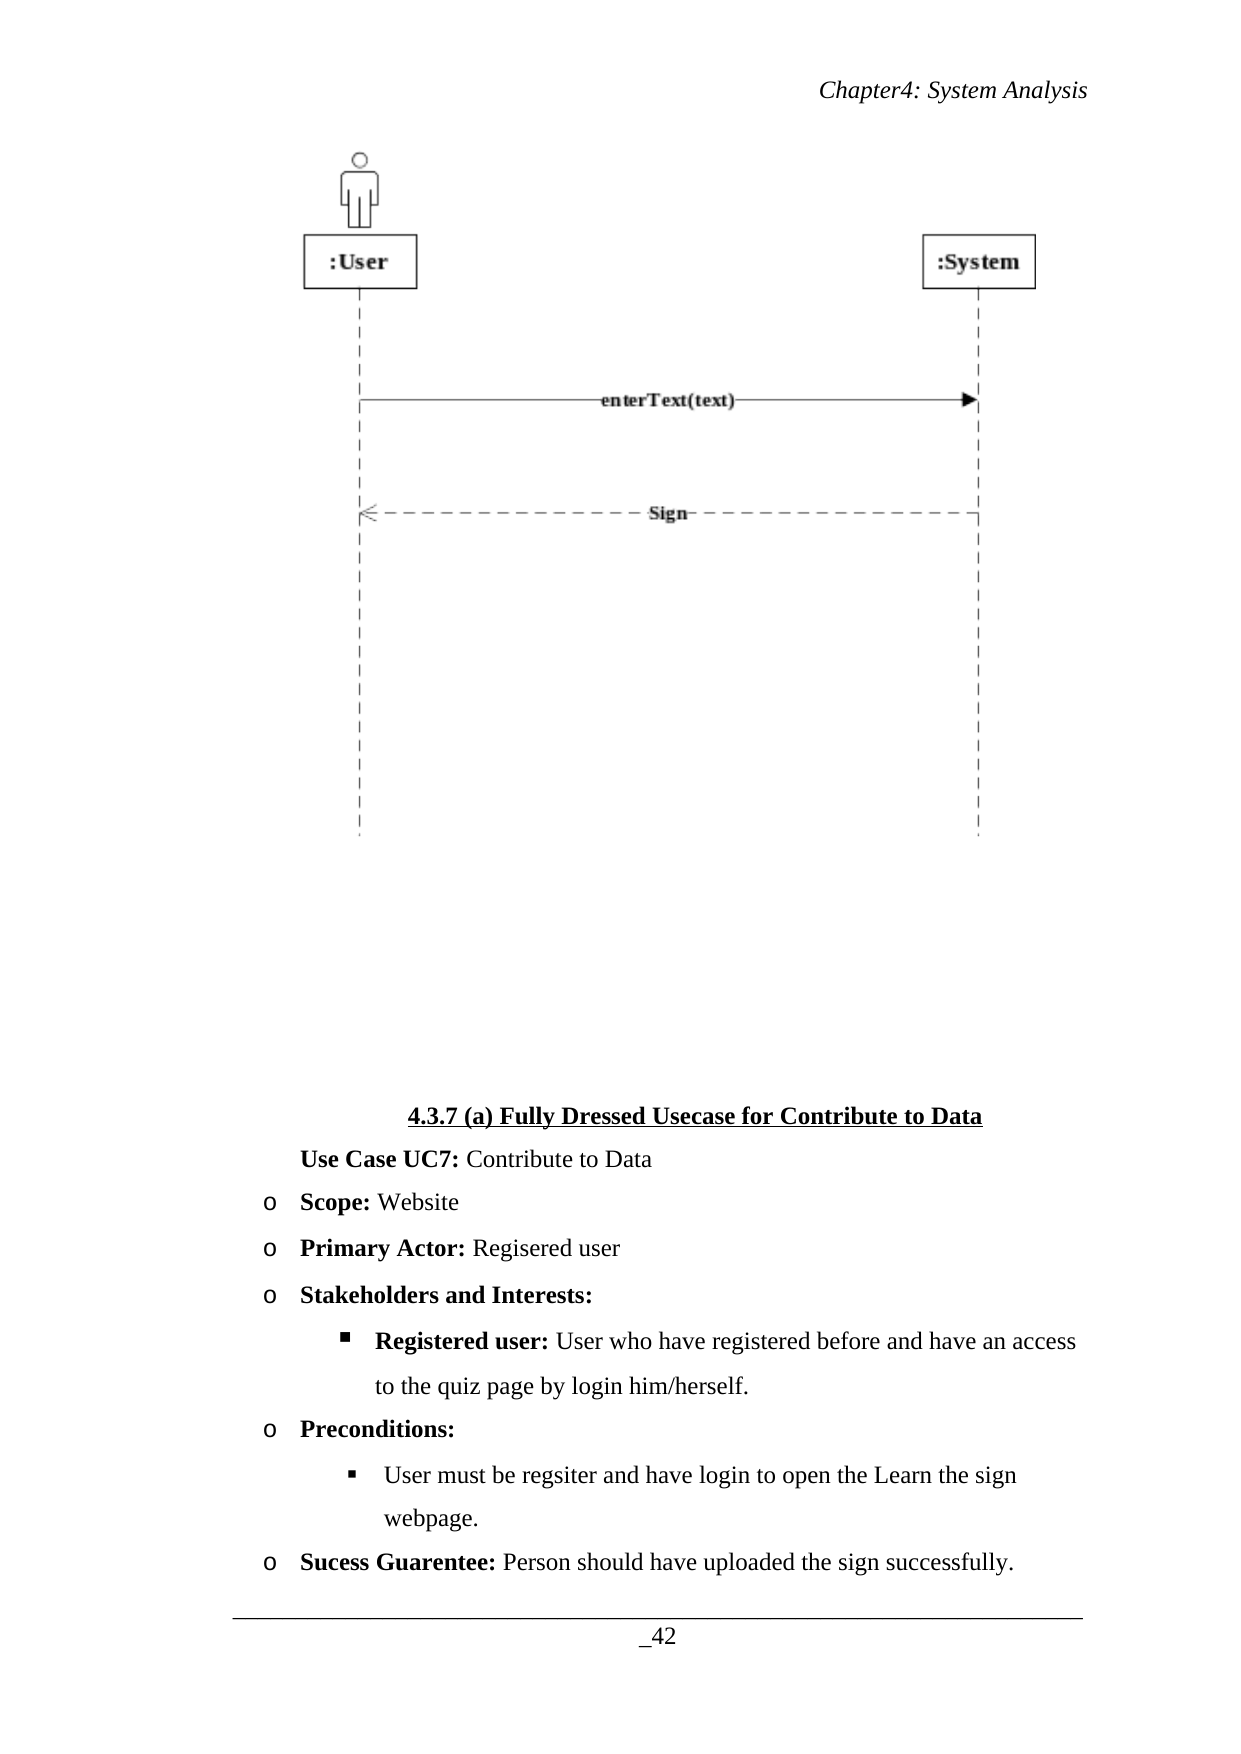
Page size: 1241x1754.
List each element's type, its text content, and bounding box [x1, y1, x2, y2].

list Primary Actor: Regisered user [262, 1233, 1090, 1264]
list Stakeholders and Interests: [262, 1280, 1090, 1311]
list Sucess Guarentee: Person should have uploaded the sign successfully. [262, 1547, 1090, 1577]
list Registered user: User who have registered before and have an access to the quiz page by login him/herself. [337, 1326, 1090, 1400]
list User must be regsiter and have login to open the Learn the sign webpage. [346, 1460, 1090, 1532]
text Use Case UC7: Contribute to Data [225, 1144, 1090, 1173]
list Preconditions: [262, 1414, 1090, 1445]
list Scope: Website [262, 1187, 1090, 1218]
text 4.3.7 (a) Fully Dressed Usecase for Contribute to Data [225, 1101, 1090, 1130]
